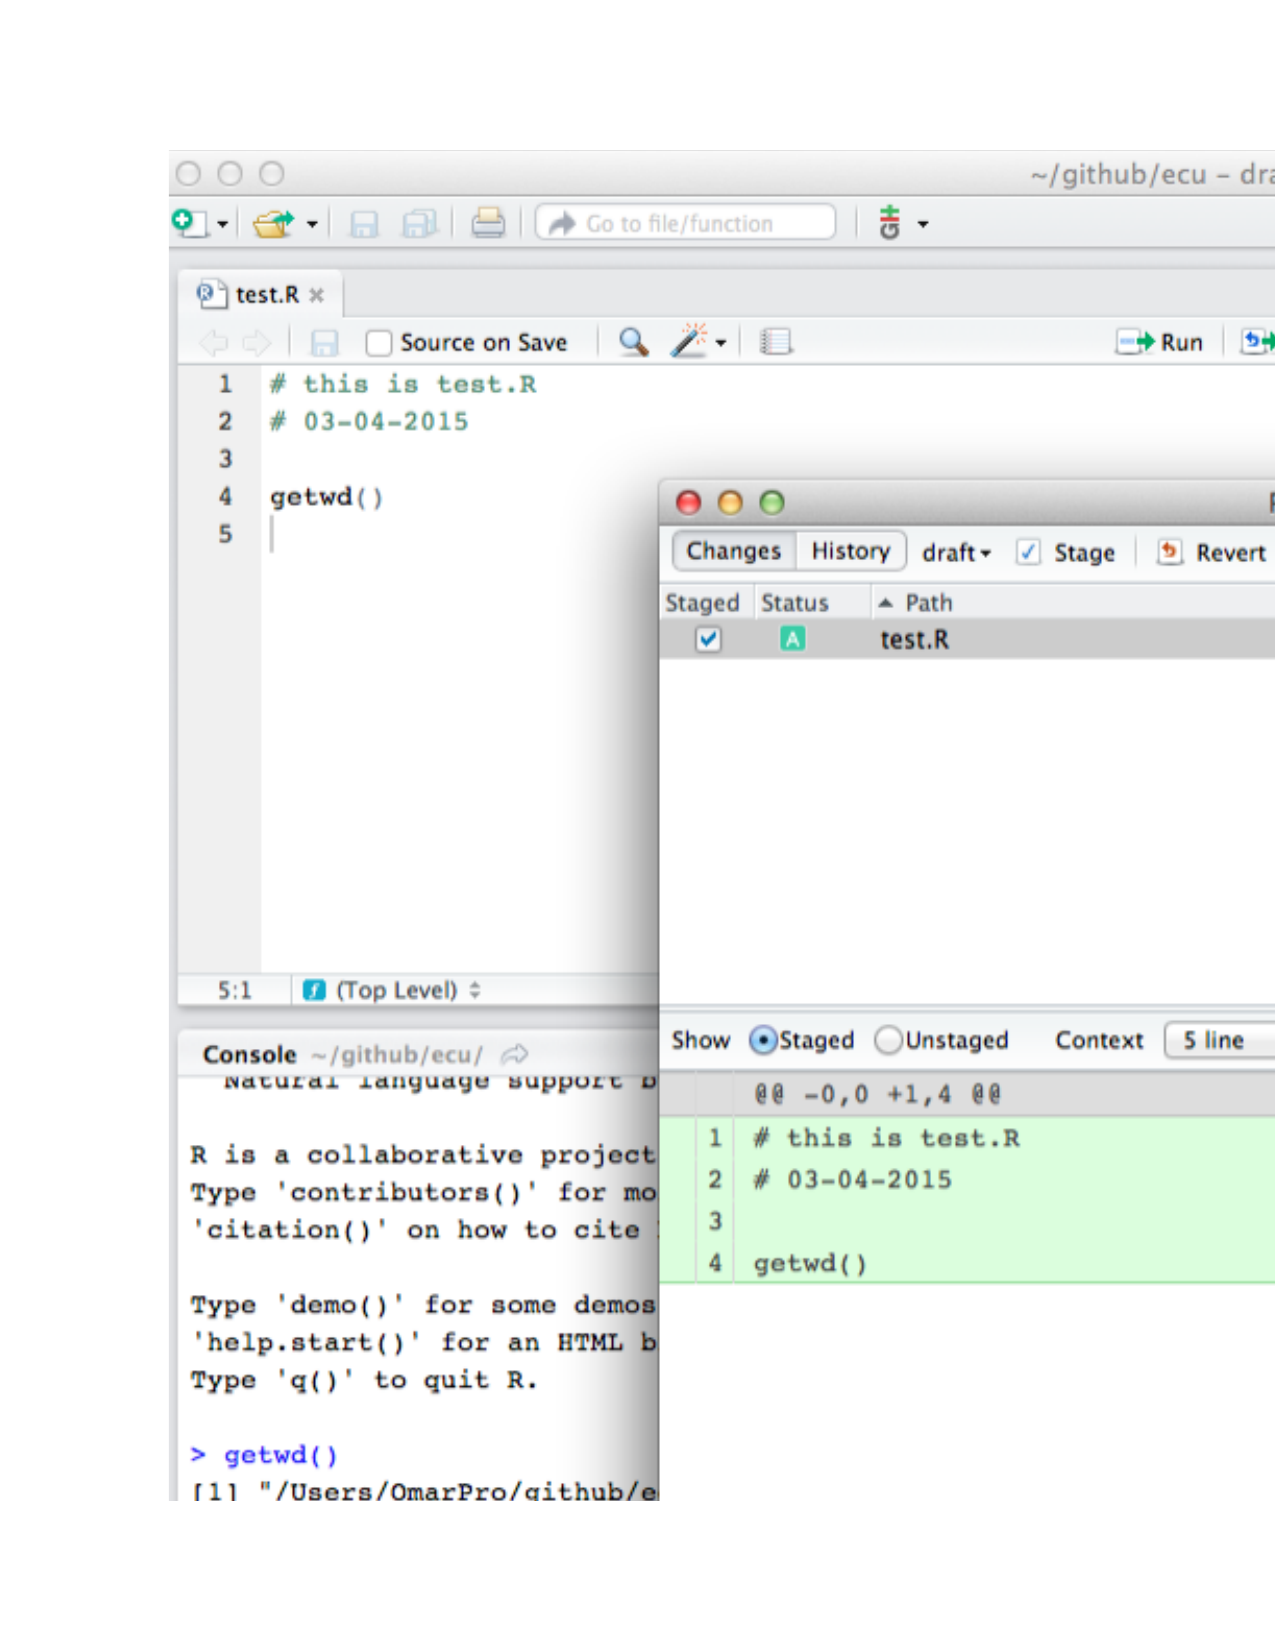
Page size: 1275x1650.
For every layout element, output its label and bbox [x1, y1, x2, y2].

picture [168, 150, 1275, 1501]
